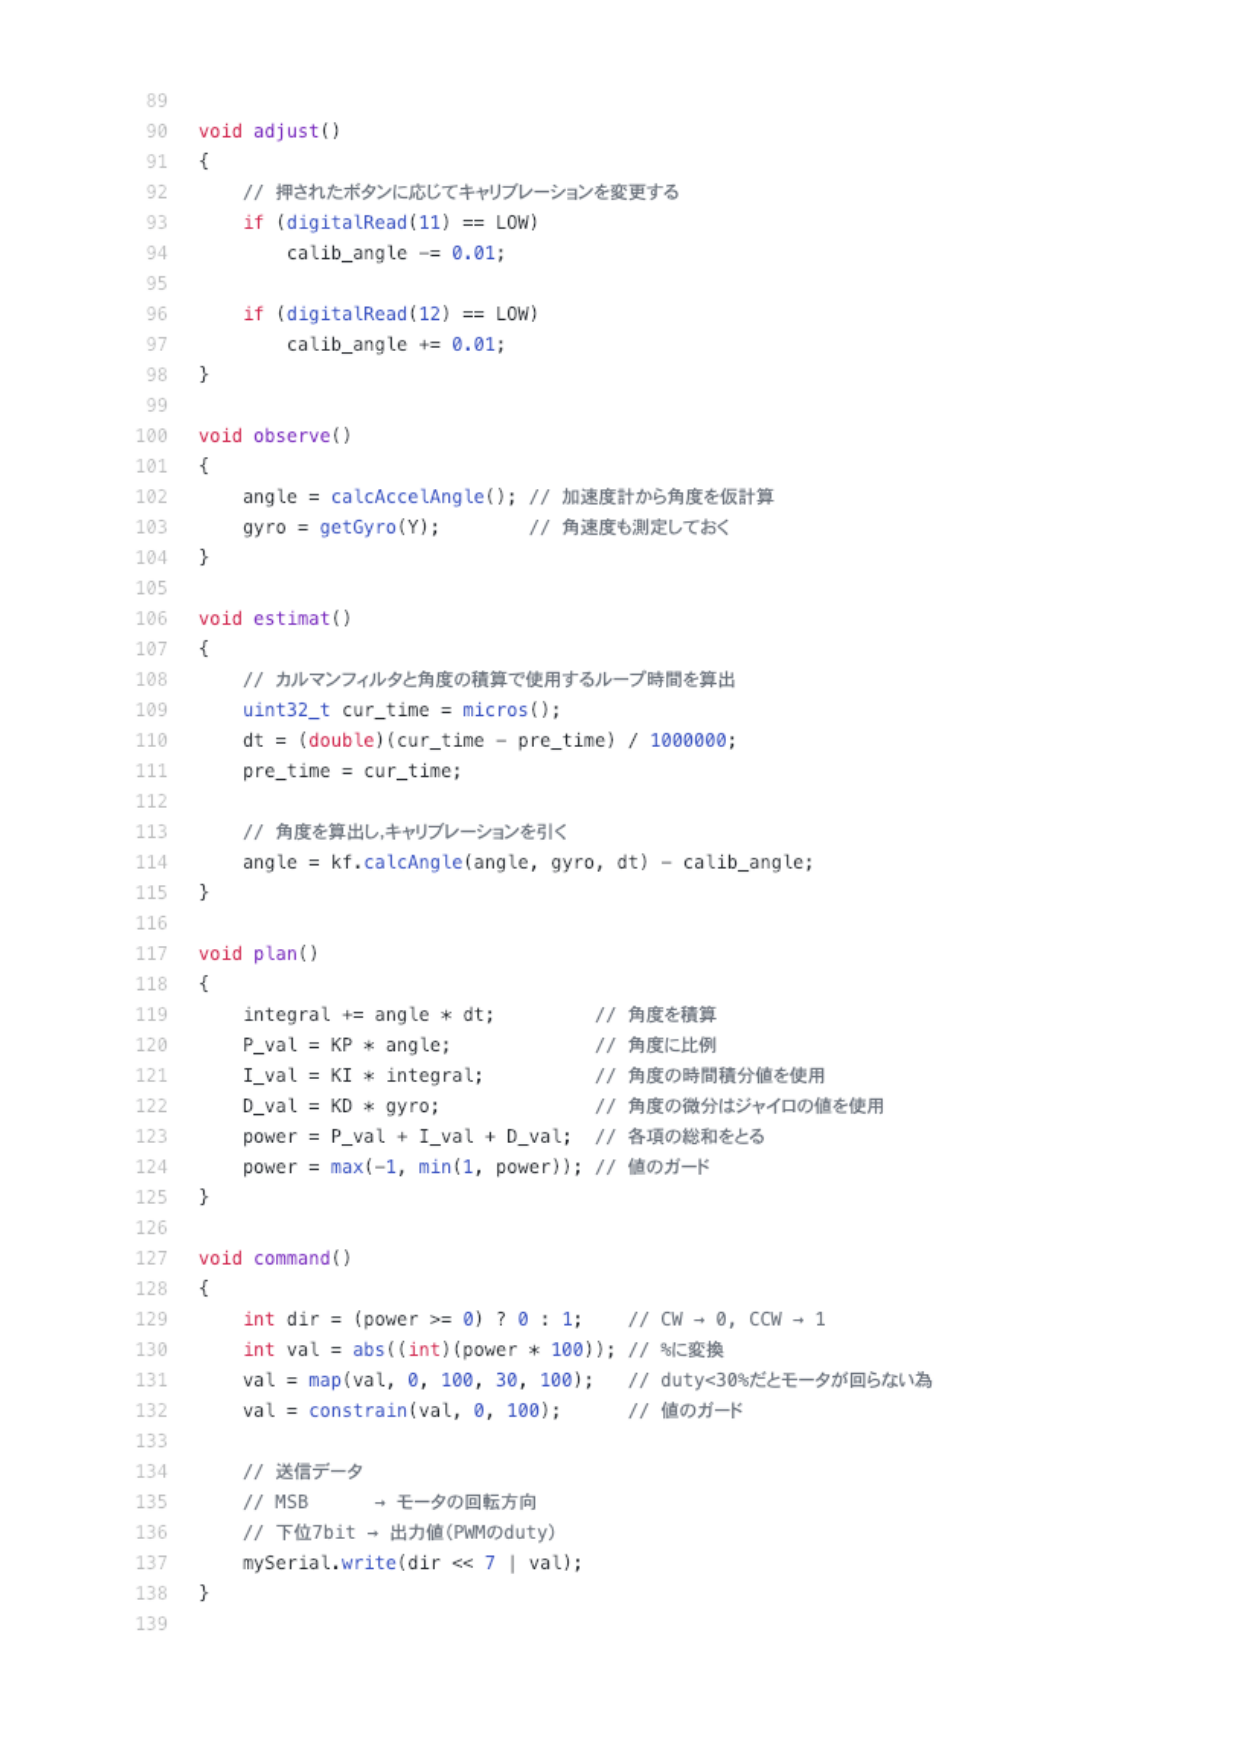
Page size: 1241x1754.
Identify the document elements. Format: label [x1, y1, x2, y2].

picture [118, 89, 982, 1638]
